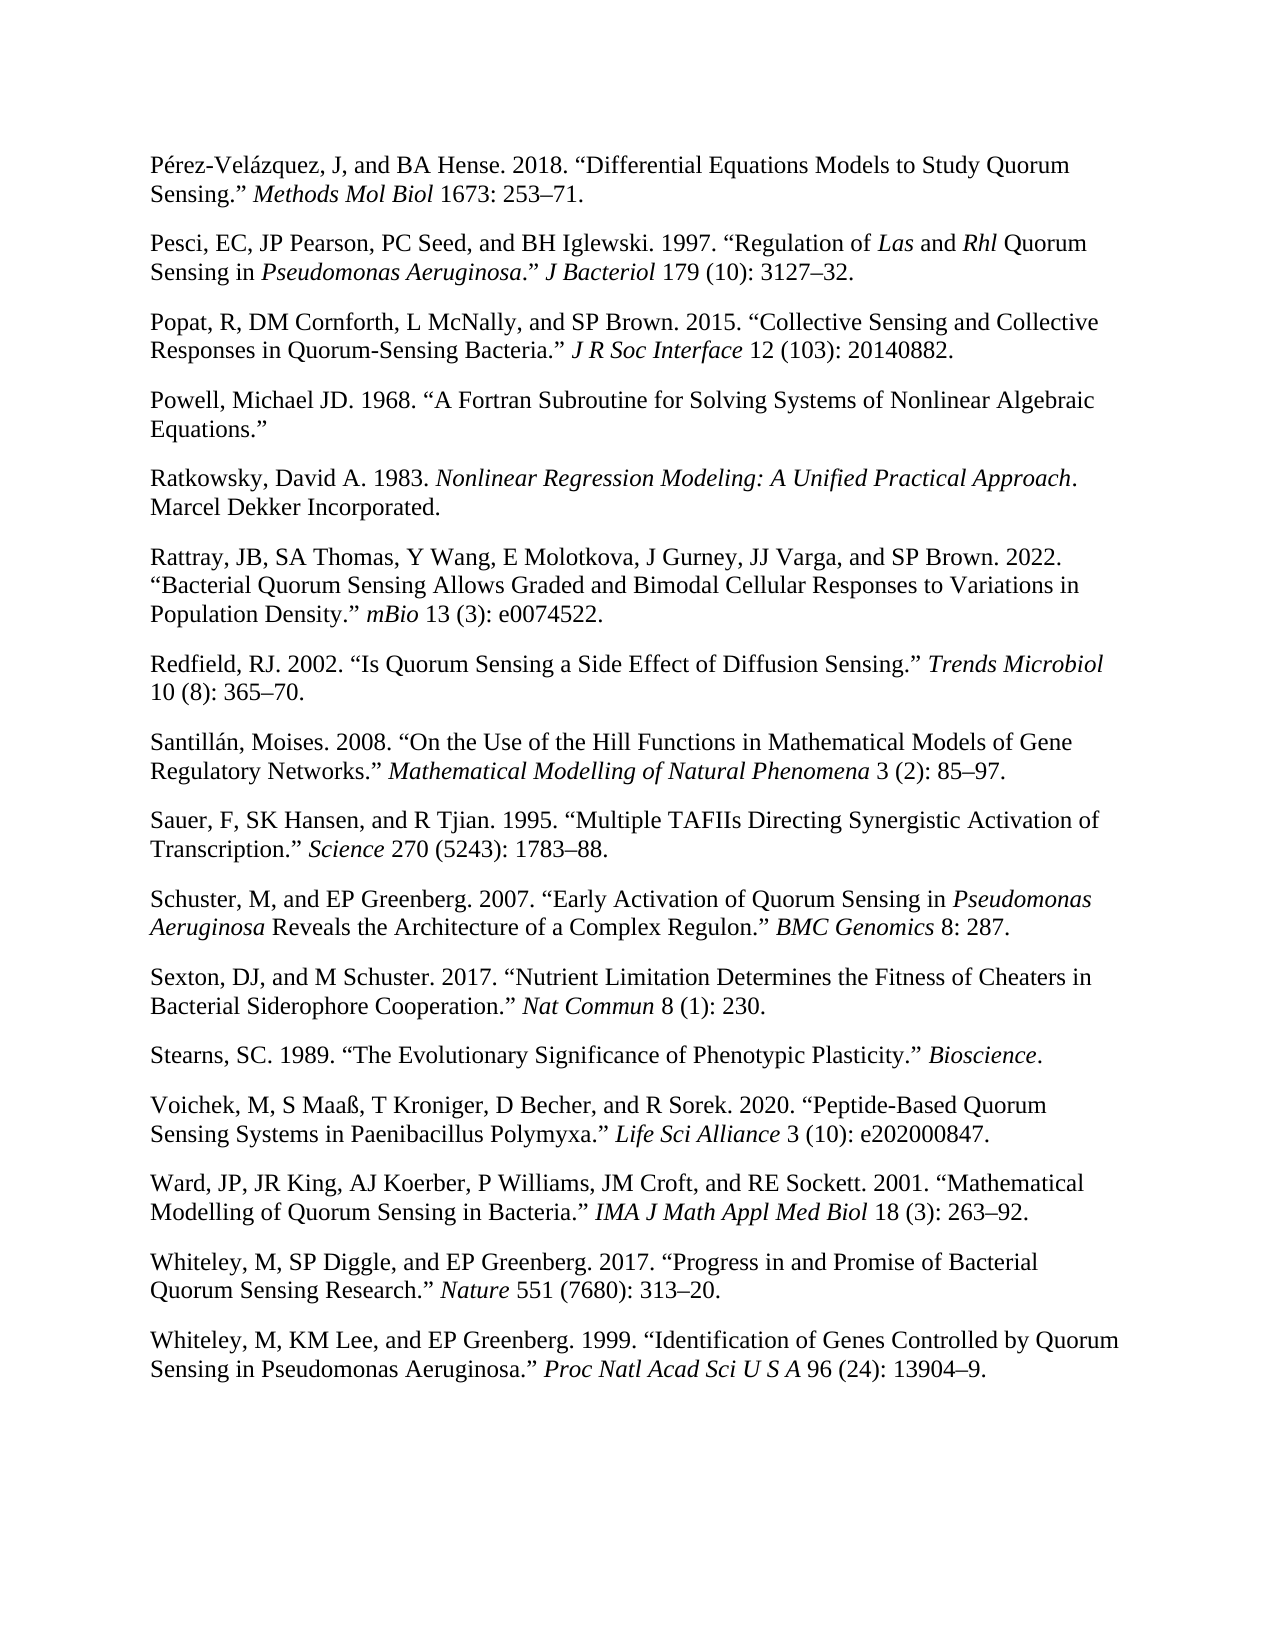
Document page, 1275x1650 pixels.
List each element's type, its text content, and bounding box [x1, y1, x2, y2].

text Ratkowsky, David A. 1983. Nonlinear Regression Modeling: A Unified Practical Approach. Marcel Dekker Incorporated. [150, 463, 1125, 521]
text Pérez-Velázquez, J, and BA Hense. 2018. “Differential Equations Models to Study Quorum Sensing.” Methods Mol Biol 1673: 253–71. [150, 150, 1125, 207]
text Whiteley, M, SP Diggle, and EP Greenberg. 2017. “Progress in and Promise of Bacterial Quorum Sensing Research.” Nature 551 (7680): 313–20. [150, 1247, 1125, 1304]
text Voichek, M, S Maaß, T Kroniger, D Becher, and R Sorek. 2020. “Peptide-Based Quorum Sensing Systems in Paenibacillus Polymyxa.” Life Sci Alliance 3 (10): e202000847. [150, 1090, 1125, 1147]
text Ward, JP, JR King, AJ Koerber, P Williams, JM Croft, and RE Sockett. 2001. “Mathematical Modelling of Quorum Sensing in Bacteria.” IMA J Math Appl Med Biol 18 (3): 263–92. [150, 1168, 1125, 1226]
text Redfield, RJ. 2002. “Is Quorum Sensing a Side Effect of Diffusion Sensing.” Trends Microbiol 10 (8): 365–70. [150, 649, 1125, 706]
text Pesci, EC, JP Pearson, PC Seed, and BH Iglewski. 1997. “Regulation of Las and Rhl Quorum Sensing in Pseudomonas Aeruginosa.” J Bacteriol 179 (10): 3127–32. [150, 228, 1125, 286]
text Santillán, Moises. 2008. “On the Use of the Hill Functions in Mathematical Models of Gene Regulatory Networks.” Mathematical Modelling of Natural Phenomena 3 (2): 85–97. [150, 727, 1125, 784]
text Sexton, DJ, and M Schuster. 2017. “Nutrient Limitation Determines the Fitness of Cheaters in Bacterial Siderophore Cooperation.” Nat Commun 8 (1): 230. [150, 962, 1125, 1019]
text Rattray, JB, SA Thomas, Y Wang, E Molotkova, J Gurney, JJ Varga, and SP Brown. 2022. “Bacterial Quorum Sensing Allows Graded and Bimodal Cellular Responses to Variations in Population Density.” mBio 13 (3): e0074522. [150, 542, 1125, 628]
text Schuster, M, and EP Greenberg. 2007. “Early Activation of Quorum Sensing in Pseudomonas Aeruginosa Reveals the Architecture of a Complex Regulon.” BMC Genomics 8: 287. [150, 884, 1125, 941]
text Sauer, F, SK Hansen, and R Tjian. 1995. “Multiple TAFIIs Directing Synergistic Activation of Transcription.” Science 270 (5243): 1783–88. [150, 805, 1125, 863]
text Whiteley, M, KM Lee, and EP Greenberg. 1999. “Identification of Genes Controlled by Quorum Sensing in Pseudomonas Aeruginosa.” Proc Natl Acad Sci U S A 96 (24): 13904–9. [150, 1325, 1125, 1382]
text Stearns, SC. 1989. “The Evolutionary Significance of Phenotypic Plasticity.” Bioscience. [150, 1040, 1125, 1069]
text Popat, R, DM Cornforth, L McNally, and SP Brown. 2015. “Collective Sensing and Collective Responses in Quorum-Sensing Bacteria.” J R Soc Interface 12 (103): 20140882. [150, 307, 1125, 364]
text Powell, Michael JD. 1968. “A Fortran Subroutine for Solving Systems of Nonlinear Algebraic Equations.” [150, 385, 1125, 442]
